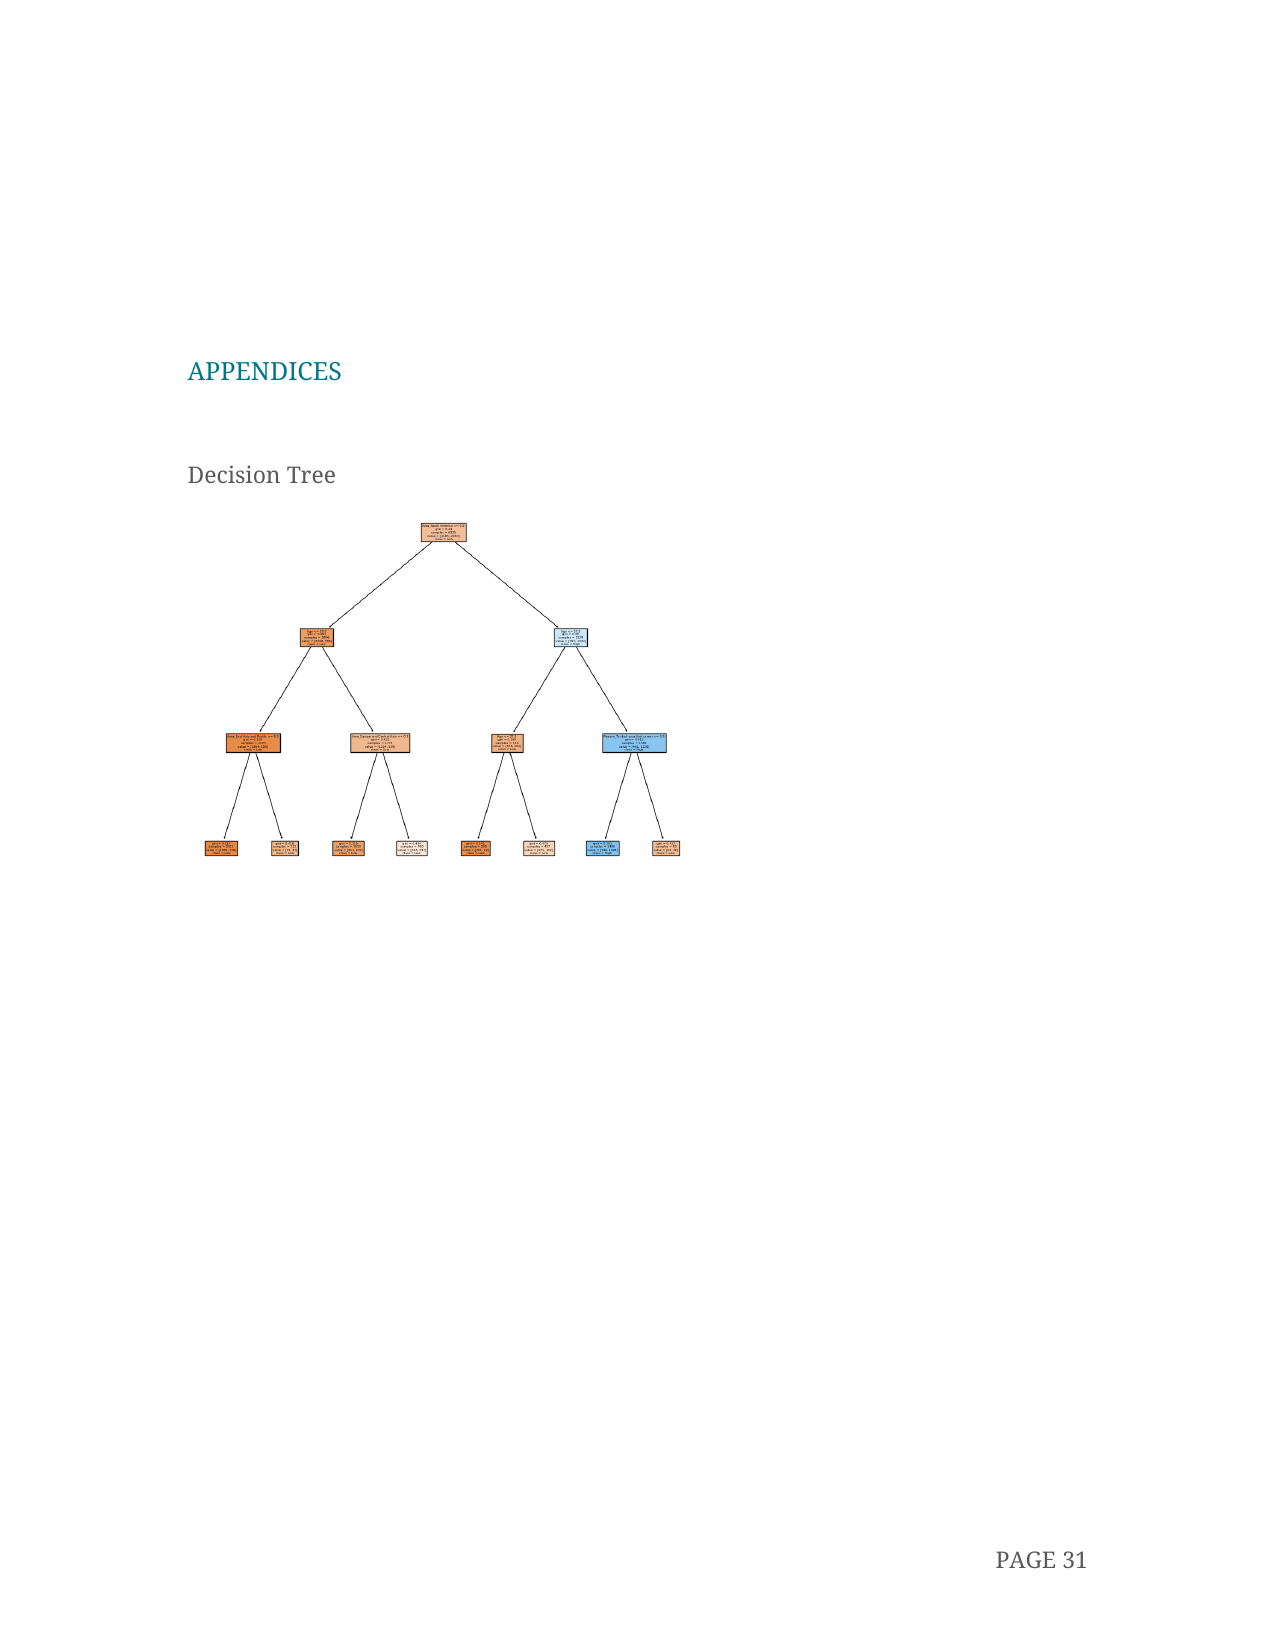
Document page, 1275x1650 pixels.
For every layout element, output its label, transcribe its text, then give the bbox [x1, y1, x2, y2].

picture [187, 514, 696, 886]
text Decision Tree [187, 459, 1087, 490]
subtitle Appendices [187, 354, 1087, 388]
